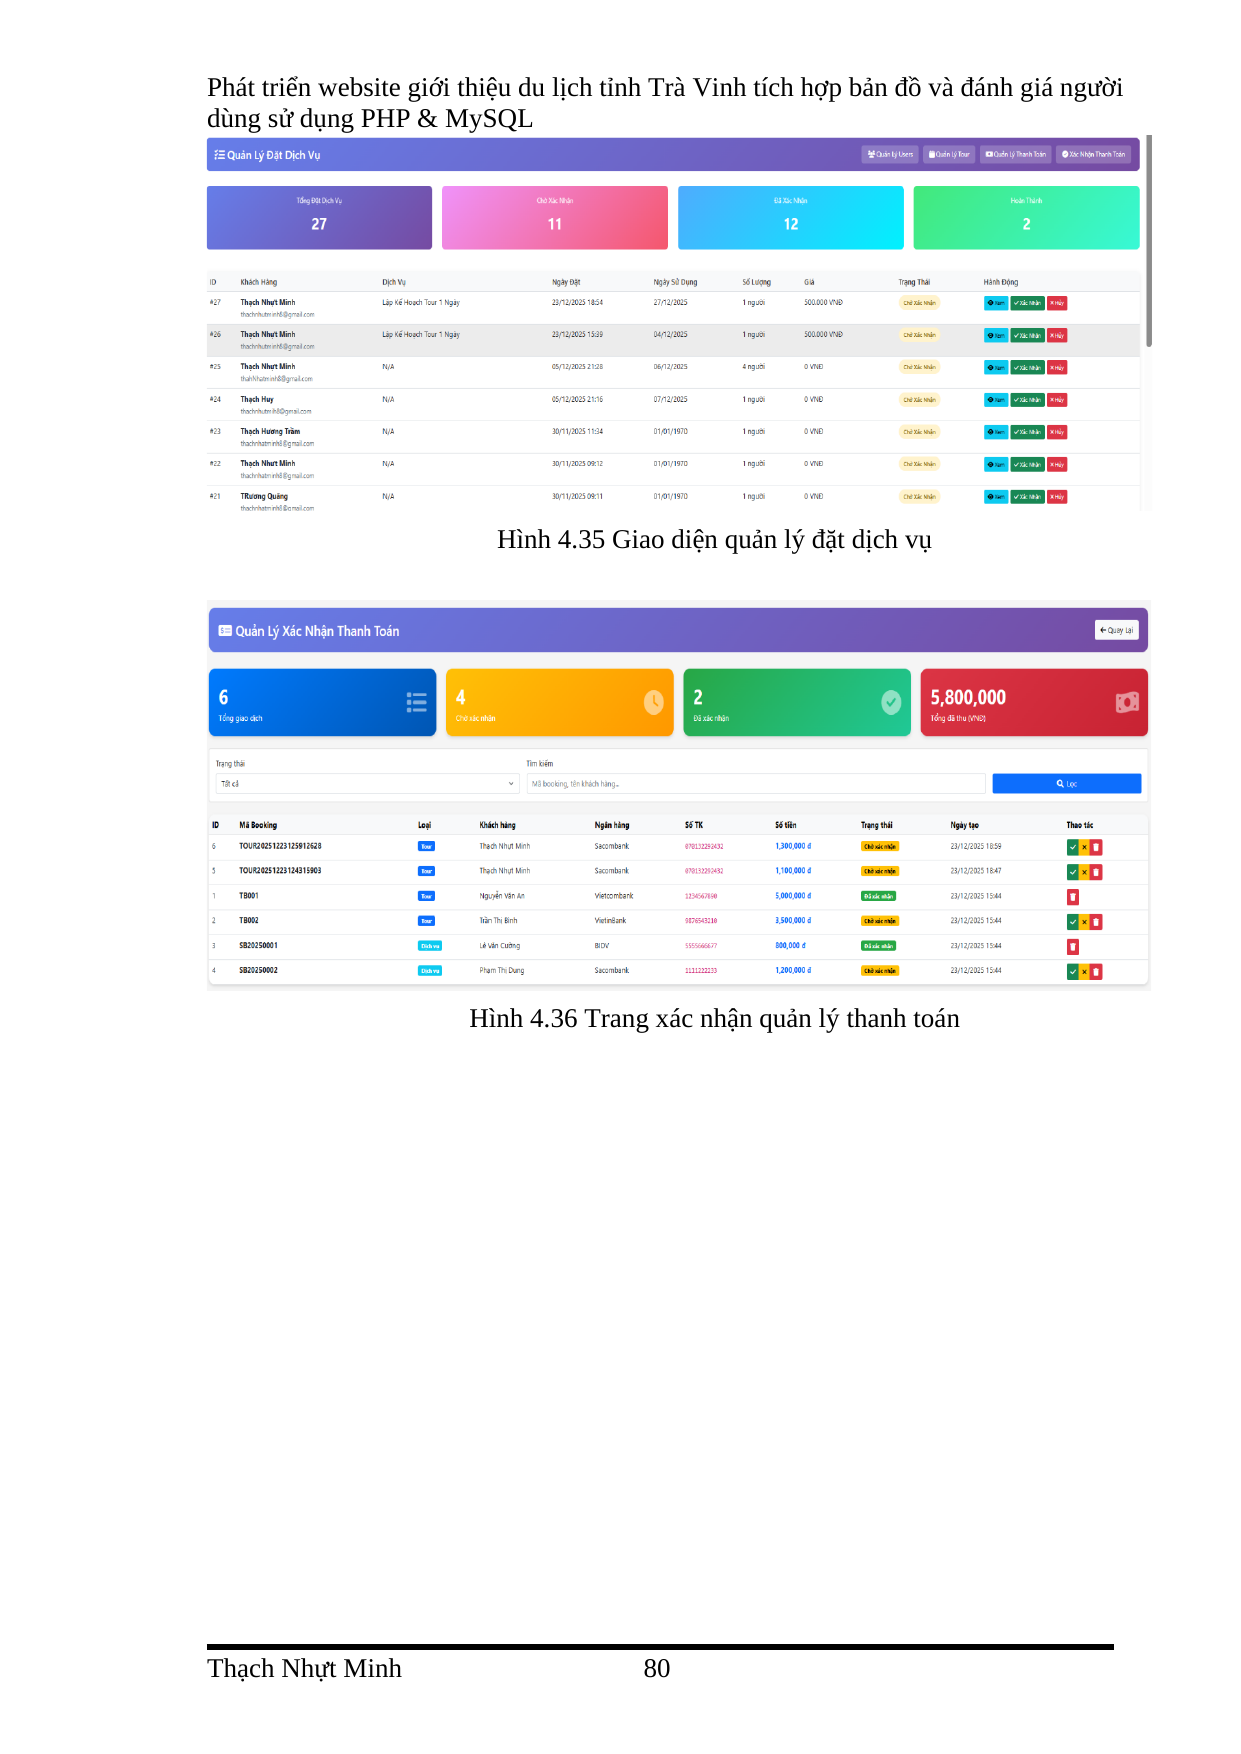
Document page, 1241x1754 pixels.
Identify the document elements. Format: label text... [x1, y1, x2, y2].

text Hình 4.36 Trang xác nhận quản lý thanh toán [207, 1003, 1152, 1034]
picture [206, 600, 1152, 991]
picture [206, 135, 1153, 511]
text Hình 4.35 Giao diện quản lý đặt dịch vụ [207, 523, 1152, 554]
